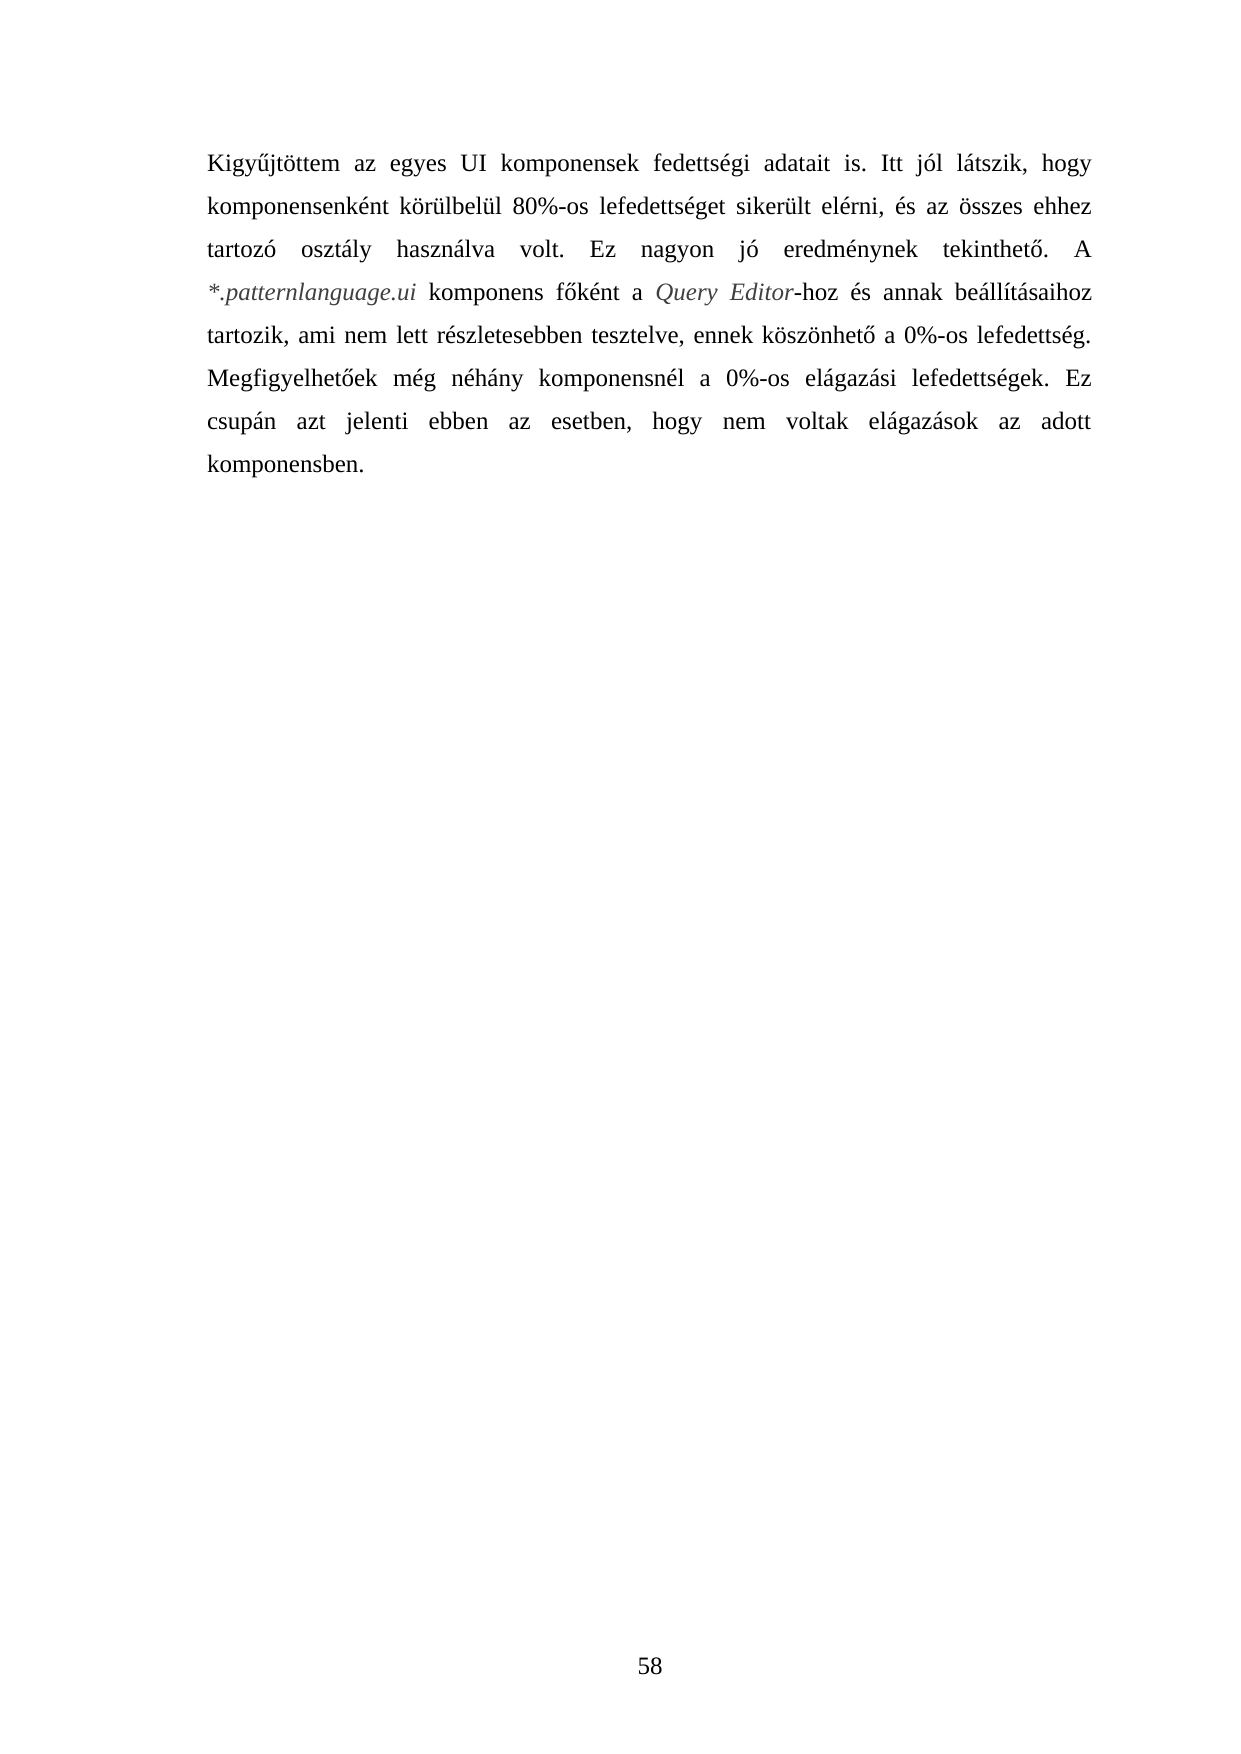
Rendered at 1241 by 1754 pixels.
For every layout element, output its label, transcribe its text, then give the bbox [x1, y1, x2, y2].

text Kigyűjtöttem az egyes UI komponensek fedettségi adatait is. Itt jól látszik, hogy komponensenként körülbelül 80%-os lefedettséget sikerült elérni, és az összes ehhez tartozó osztály használva volt. Ez nagyon jó eredménynek tekinthető. A *.patternlanguage.ui komponens főként a Query Editor-hoz és annak beállításaihoz tartozik, ami nem lett részletesebben tesztelve, ennek köszönhető a 0%-os lefedettség. Megfigyelhetőek még néhány komponensnél a 0%-os elágazási lefedettségek. Ez csupán azt jelenti ebben az esetben, hogy nem voltak elágazások az adott komponensben. [207, 148, 1092, 478]
